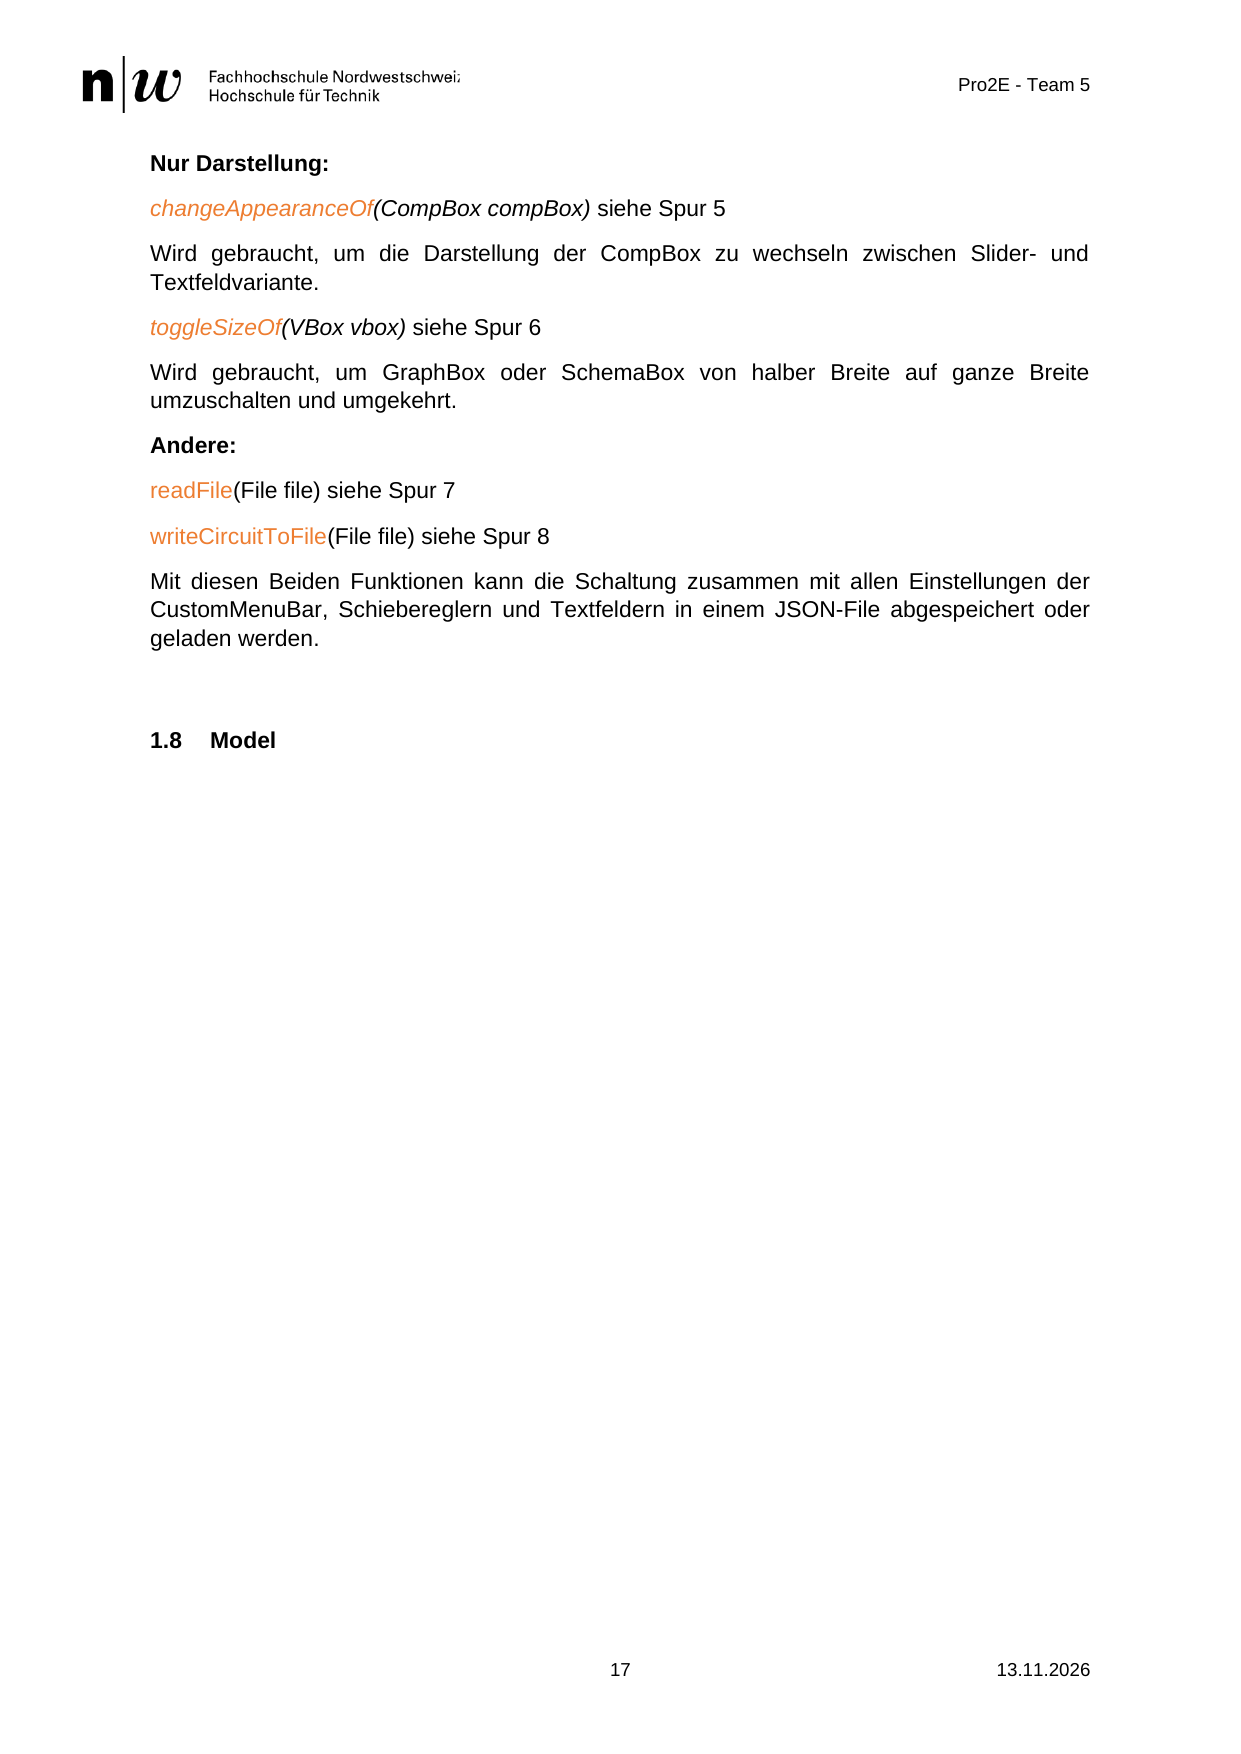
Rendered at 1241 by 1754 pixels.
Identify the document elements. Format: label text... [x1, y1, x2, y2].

text toggleSizeOf(VBox vbox) siehe Spur 6 [150, 314, 1090, 340]
text Nur Darstellung: [150, 150, 1090, 176]
text Wird gebraucht, um die Darstellung der CompBox zu wechseln zwischen Slider- und Textfeldvariante. [150, 240, 1090, 295]
picture [81, 56, 460, 113]
text Andere: [150, 432, 1090, 459]
text Wird gebraucht, um GraphBox oder SchemaBox von halber Breite auf ganze Breite umzuschalten und umgekehrt. [150, 359, 1090, 414]
text readFile(File file) siehe Spur 7 [150, 477, 1090, 504]
text writeCircuitToFile(File file) siehe Spur 8 [150, 523, 1090, 549]
text changeAppearanceOf(CompBox compBox) siehe Spur 5 [150, 195, 1090, 221]
text Mit diesen Beiden Funktionen kann die Schaltung zusammen mit allen Einstellungen der CustomMenuBar, Schiebereglern und Textfeldern in einem JSON-File abgespeichert oder geladen werden. [150, 568, 1090, 651]
subtitle Model [150, 727, 276, 754]
